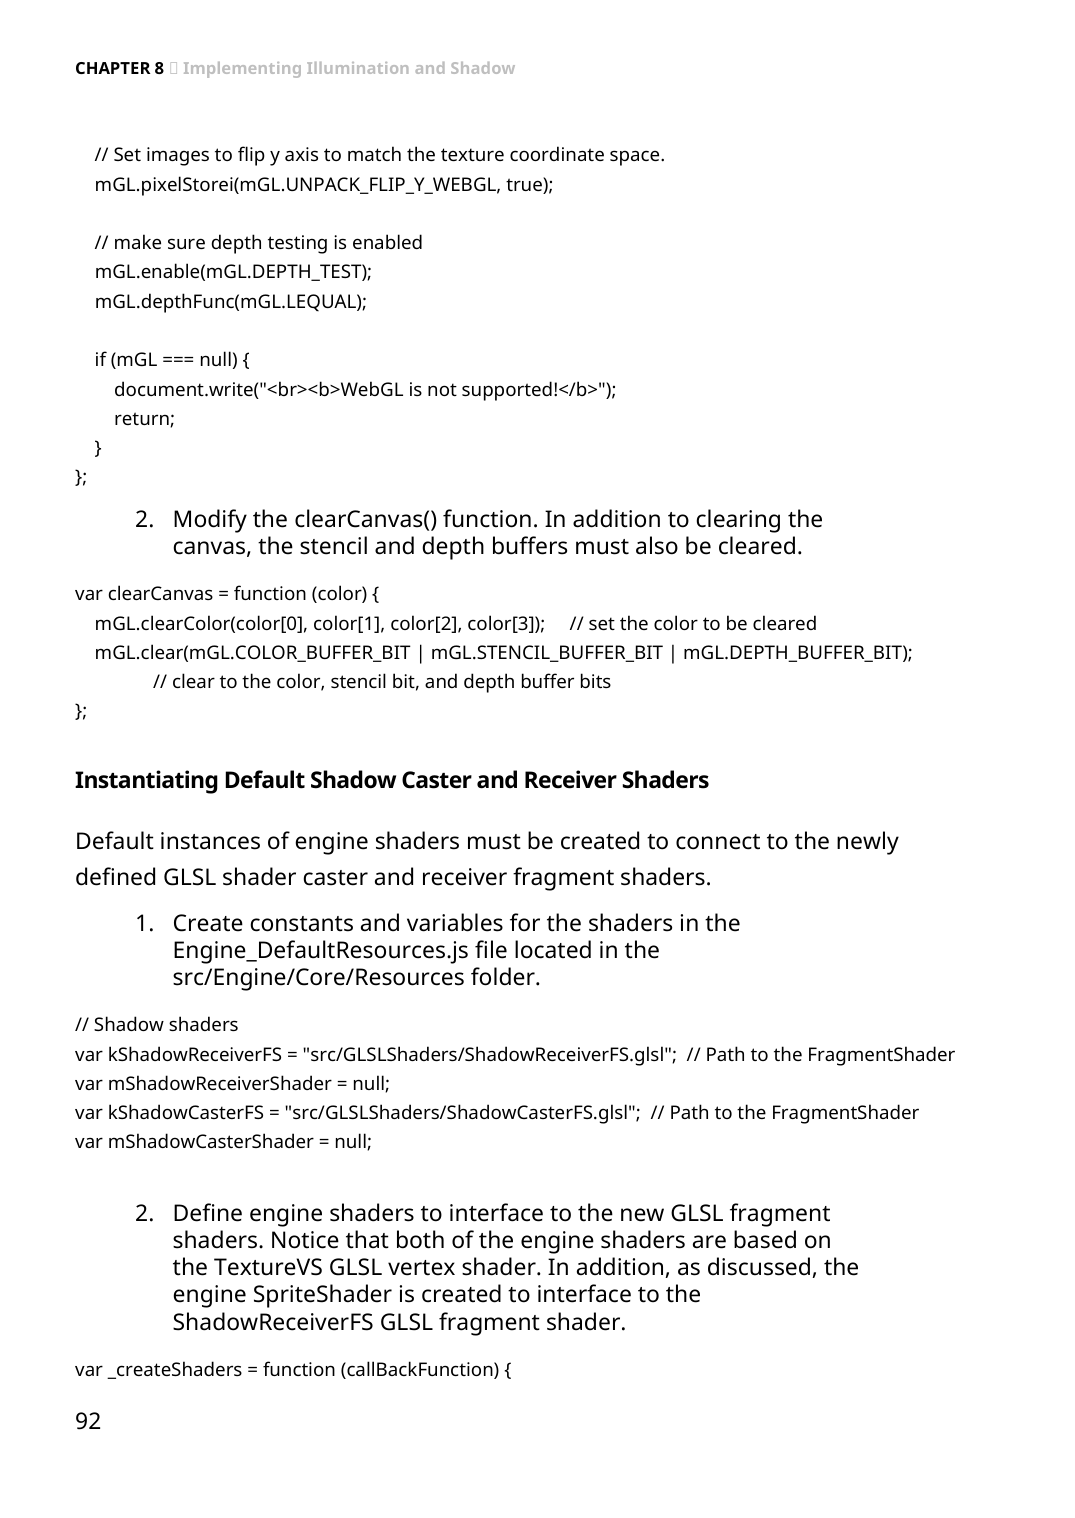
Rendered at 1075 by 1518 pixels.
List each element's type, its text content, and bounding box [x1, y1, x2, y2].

text }; [75, 464, 962, 489]
text mGL.clearColor(color[0], color[1], color[2], color[3]); // set the color to be cleared [75, 610, 962, 635]
text // Shadow shaders [75, 1012, 962, 1037]
text var clearCanvas = function (color) { [75, 581, 962, 606]
list Create constants and variables for the shaders in the Engine_DefaultResources.js file located in the src/Engine/Core/Resources folder. [135, 910, 872, 991]
text Default instances of engine shaders must be created to connect to the newly defined GLSL shader caster and receiver fragment shaders. [75, 825, 962, 892]
text var mShadowCasterShader = null; [75, 1129, 962, 1154]
text if (mGL === null) { [75, 347, 962, 372]
text }; [75, 698, 962, 723]
text mGL.clear(mGL.COLOR_BUFFER_BIT | mGL.STENCIL_BUFFER_BIT | mGL.DEPTH_BUFFER_BIT); [75, 639, 962, 664]
list Define engine shaders to interface to the new GLSL fragment shaders. Notice that both of the engine shaders are based on the TextureVS GLSL vertex shader. In addition, as discussed, the engine SpriteShader is created to interface to the ShadowReceiverFS GLSL fragment shader. [135, 1200, 872, 1335]
text mGL.depthFunc(mGL.LEQUAL); [75, 288, 962, 314]
text var _createShaders = function (callBackFunction) { [75, 1356, 962, 1382]
text mGL.pixelStorei(mGL.UNPACK_FLIP_Y_WEBGL, true); [75, 171, 962, 197]
text // Set images to flip y axis to match the texture coordinate space. [75, 142, 962, 167]
text return; [75, 405, 962, 431]
text var kShadowCasterFS = "src/GLSLShaders/ShadowCasterFS.glsl"; // Path to the FragmentShader [75, 1099, 962, 1125]
subtitle Instantiating Default Shadow Caster and Receiver Shaders [75, 764, 962, 796]
list Modify the clearCanvas() function. In addition to clearing the canvas, the stencil and depth buffers must also be cleared. [135, 506, 872, 560]
text } [75, 434, 962, 460]
text var mShadowReceiverShader = null; [75, 1070, 962, 1096]
text // make sure depth testing is enabled [75, 229, 962, 255]
text var kShadowReceiverFS = "src/GLSLShaders/ShadowReceiverFS.glsl"; // Path to the FragmentShader [75, 1041, 962, 1067]
text // clear to the color, stencil bit, and depth buffer bits [75, 668, 962, 694]
text mGL.enable(mGL.DEPTH_TEST); [75, 259, 962, 284]
text document.write("<br><b>WebGL is not supported!</b>"); [75, 376, 962, 401]
